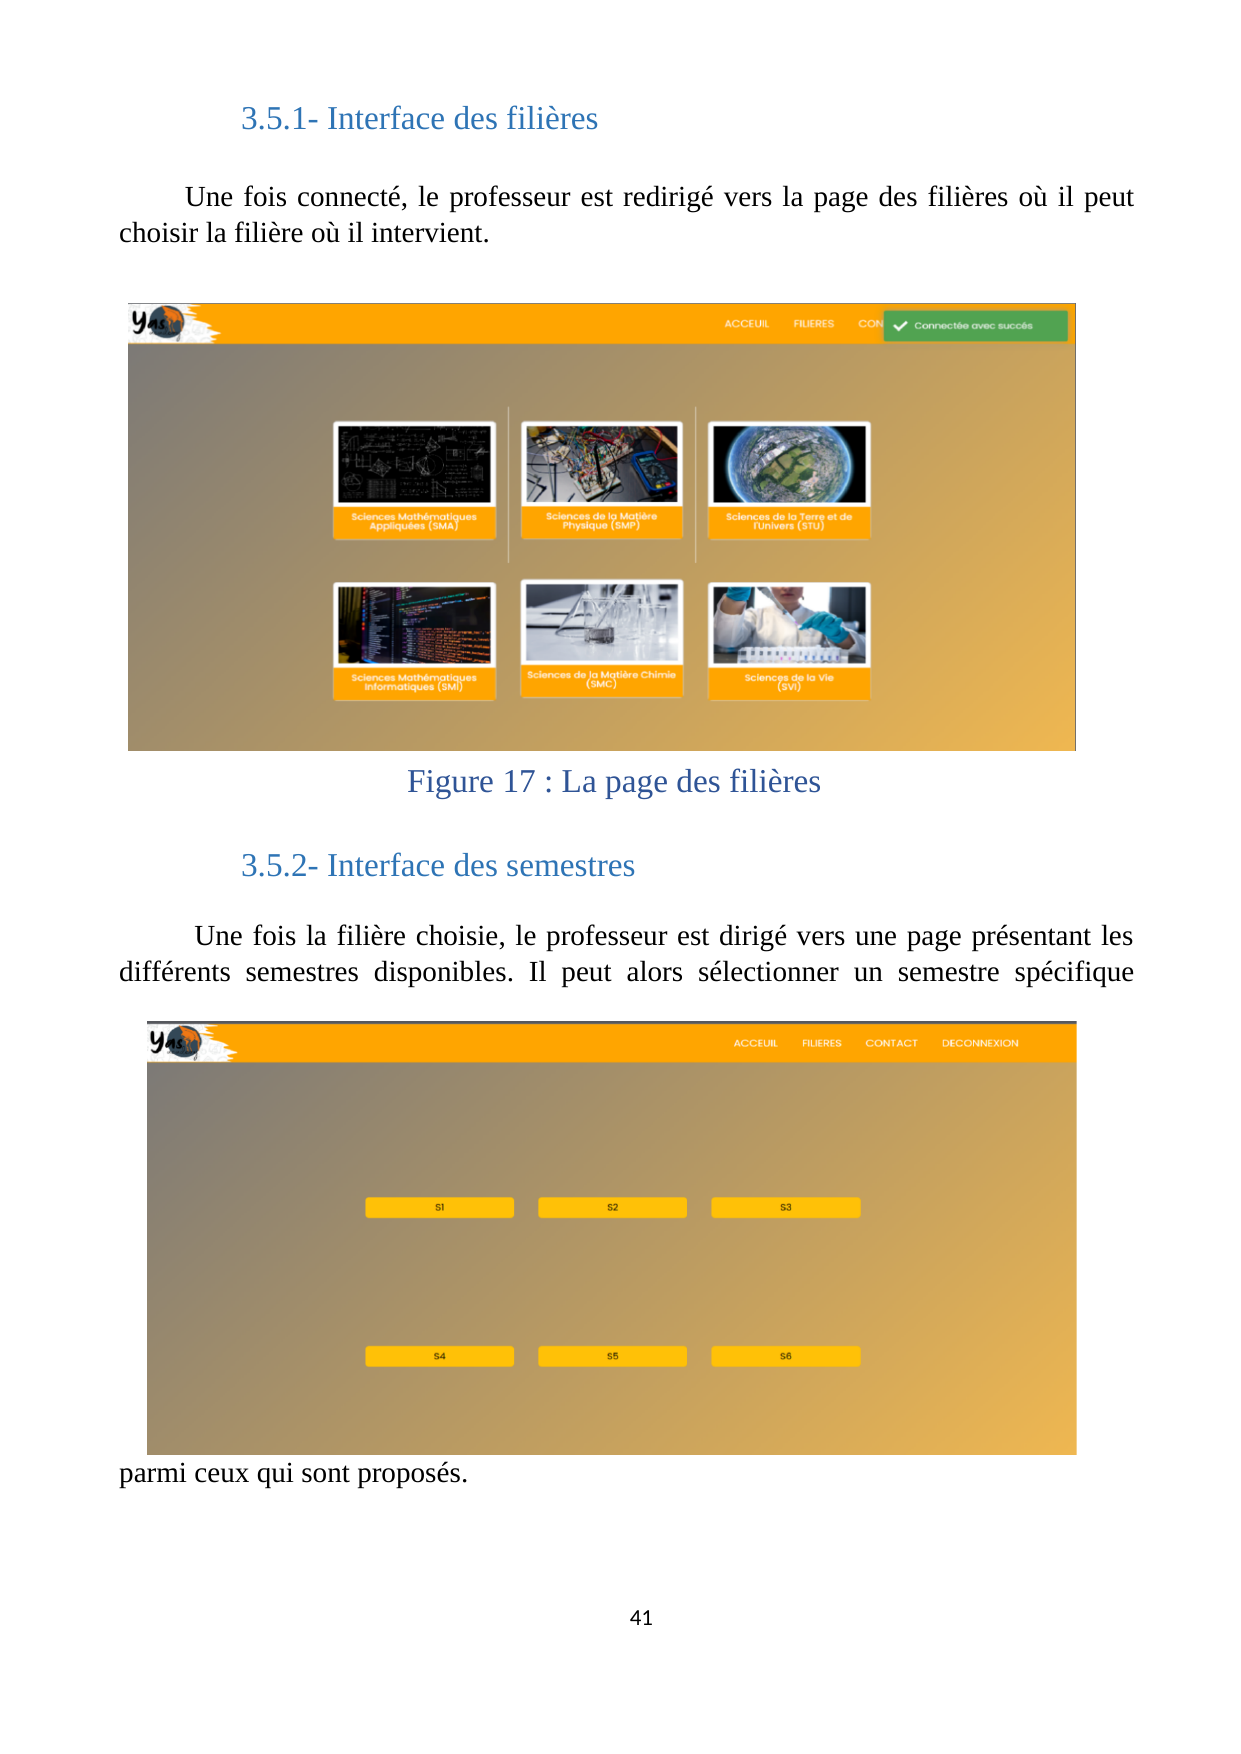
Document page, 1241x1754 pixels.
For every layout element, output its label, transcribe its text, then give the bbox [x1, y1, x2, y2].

subtitle 3.5.1- Interface des filières [147, 99, 1135, 137]
text Une fois connecté, le professeur est redirigé vers la page des filières où il peut choisir la filière où il intervient. [119, 179, 1135, 248]
picture [128, 303, 1076, 751]
picture [147, 1021, 1077, 1455]
